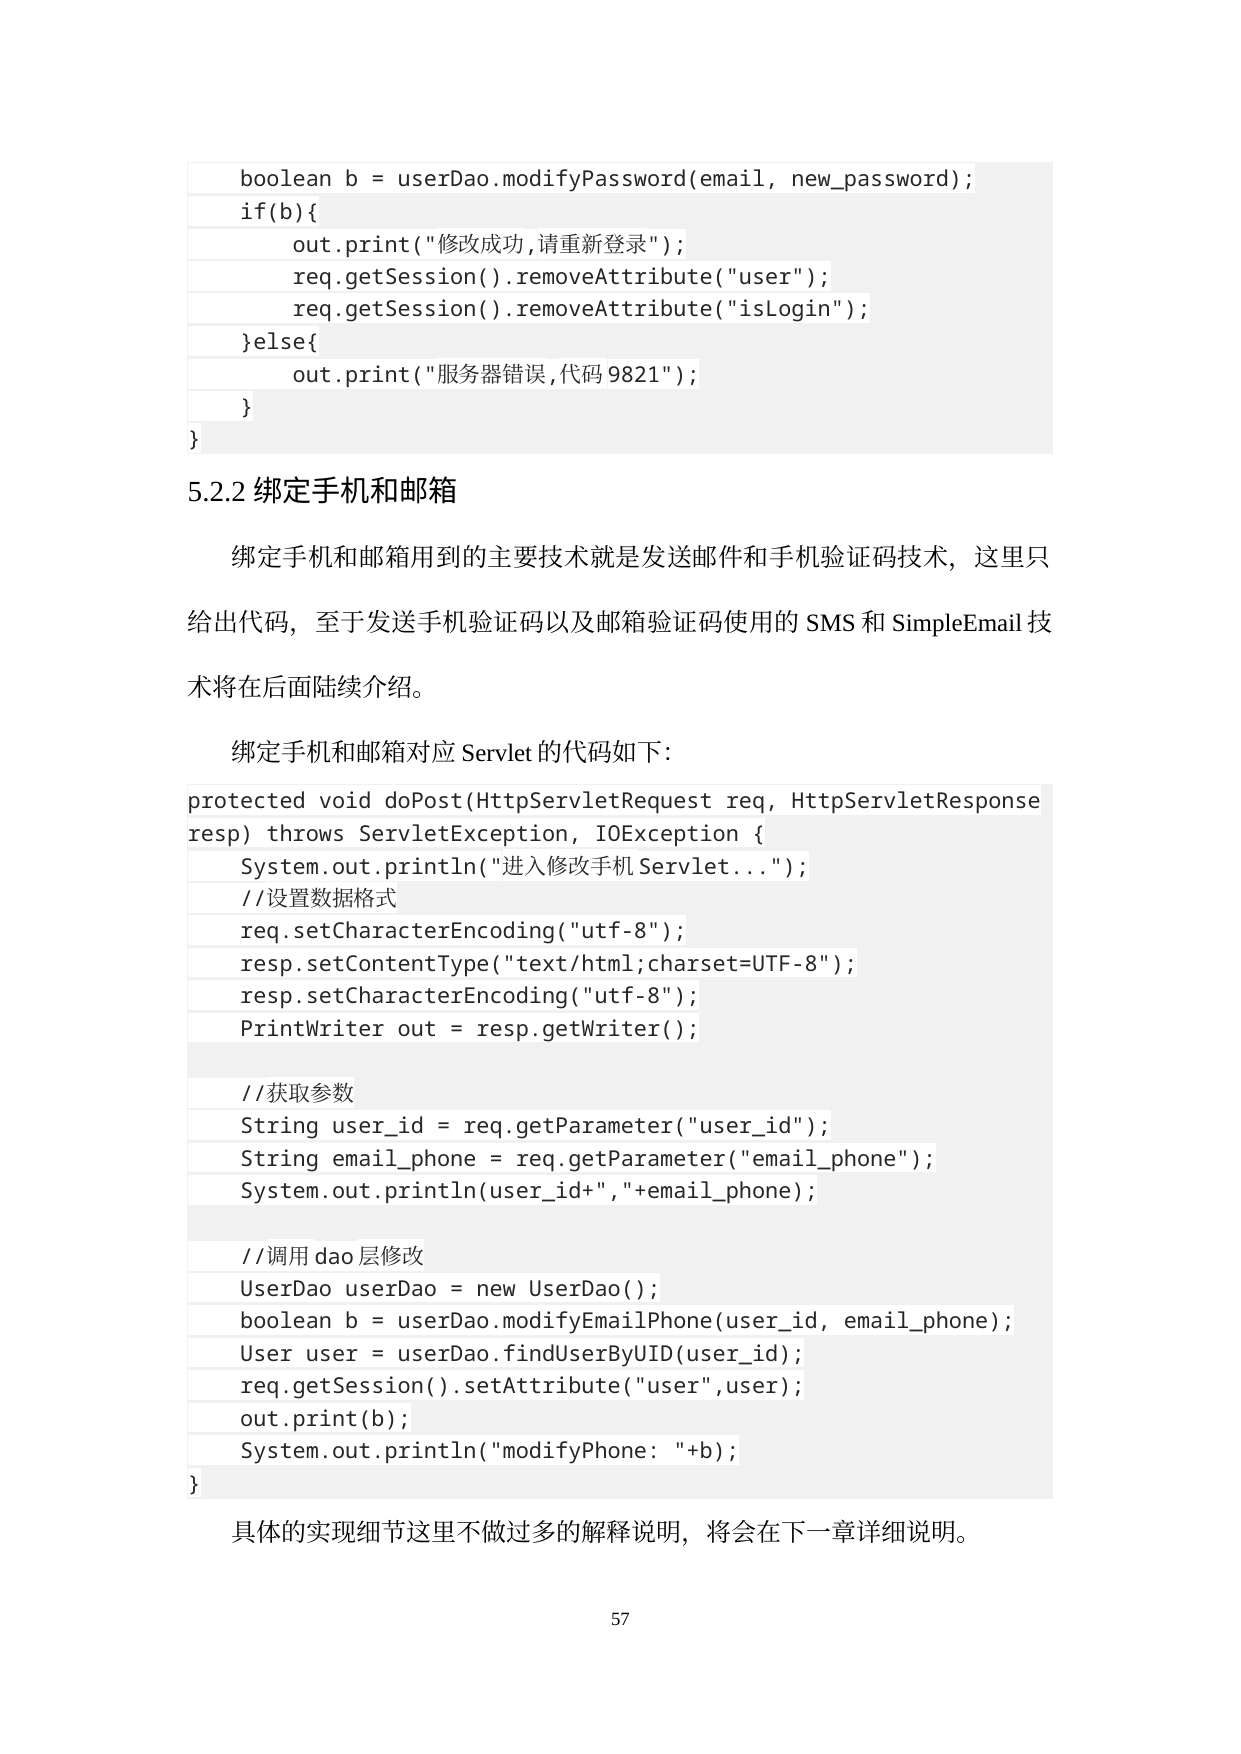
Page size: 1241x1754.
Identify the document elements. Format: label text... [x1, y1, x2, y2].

text 绑定手机和邮箱对应Servlet的代码如下： [187, 719, 1053, 784]
text 具体的实现细节这里不做过多的解释说明，将会在下一章详细说明。 [187, 1499, 1053, 1564]
text 绑定手机和邮箱用到的主要技术就是发送邮件和手机验证码技术，这里只给出代码，至于发送手机验证码以及邮箱验证码使用的SMS和SimpleEmail技术将在后面陆续介绍。 [187, 524, 1053, 719]
text protected void doPost(HttpServletRequest req, HttpServletResponse resp) throws ServletException, IOException { System.out.println("进入修改手机Servlet..."); //设置数据格式 req.setCharacterEncoding("utf-8"); resp.setContentType("text/html;charset=UTF-8"); resp.setCharacterEncoding("utf-8"); PrintWriter out = resp.getWriter(); //获取参数 String user_id = req.getParameter("user_id"); String email_phone = req.getParameter("email_phone"); System.out.println(user_id+","+email_phone); //调用dao层修改 UserDao userDao = new UserDao(); boolean b = userDao.modifyEmailPhone(user_id, email_phone); User user = userDao.findUserByUID(user_id); req.getSession().setAttribute("user",user); out.print(b); System.out.println("modifyPhone: "+b); } [187, 784, 1053, 1499]
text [187, 162, 1053, 454]
subtitle 5.2.2 绑定手机和邮箱 [187, 457, 1053, 522]
